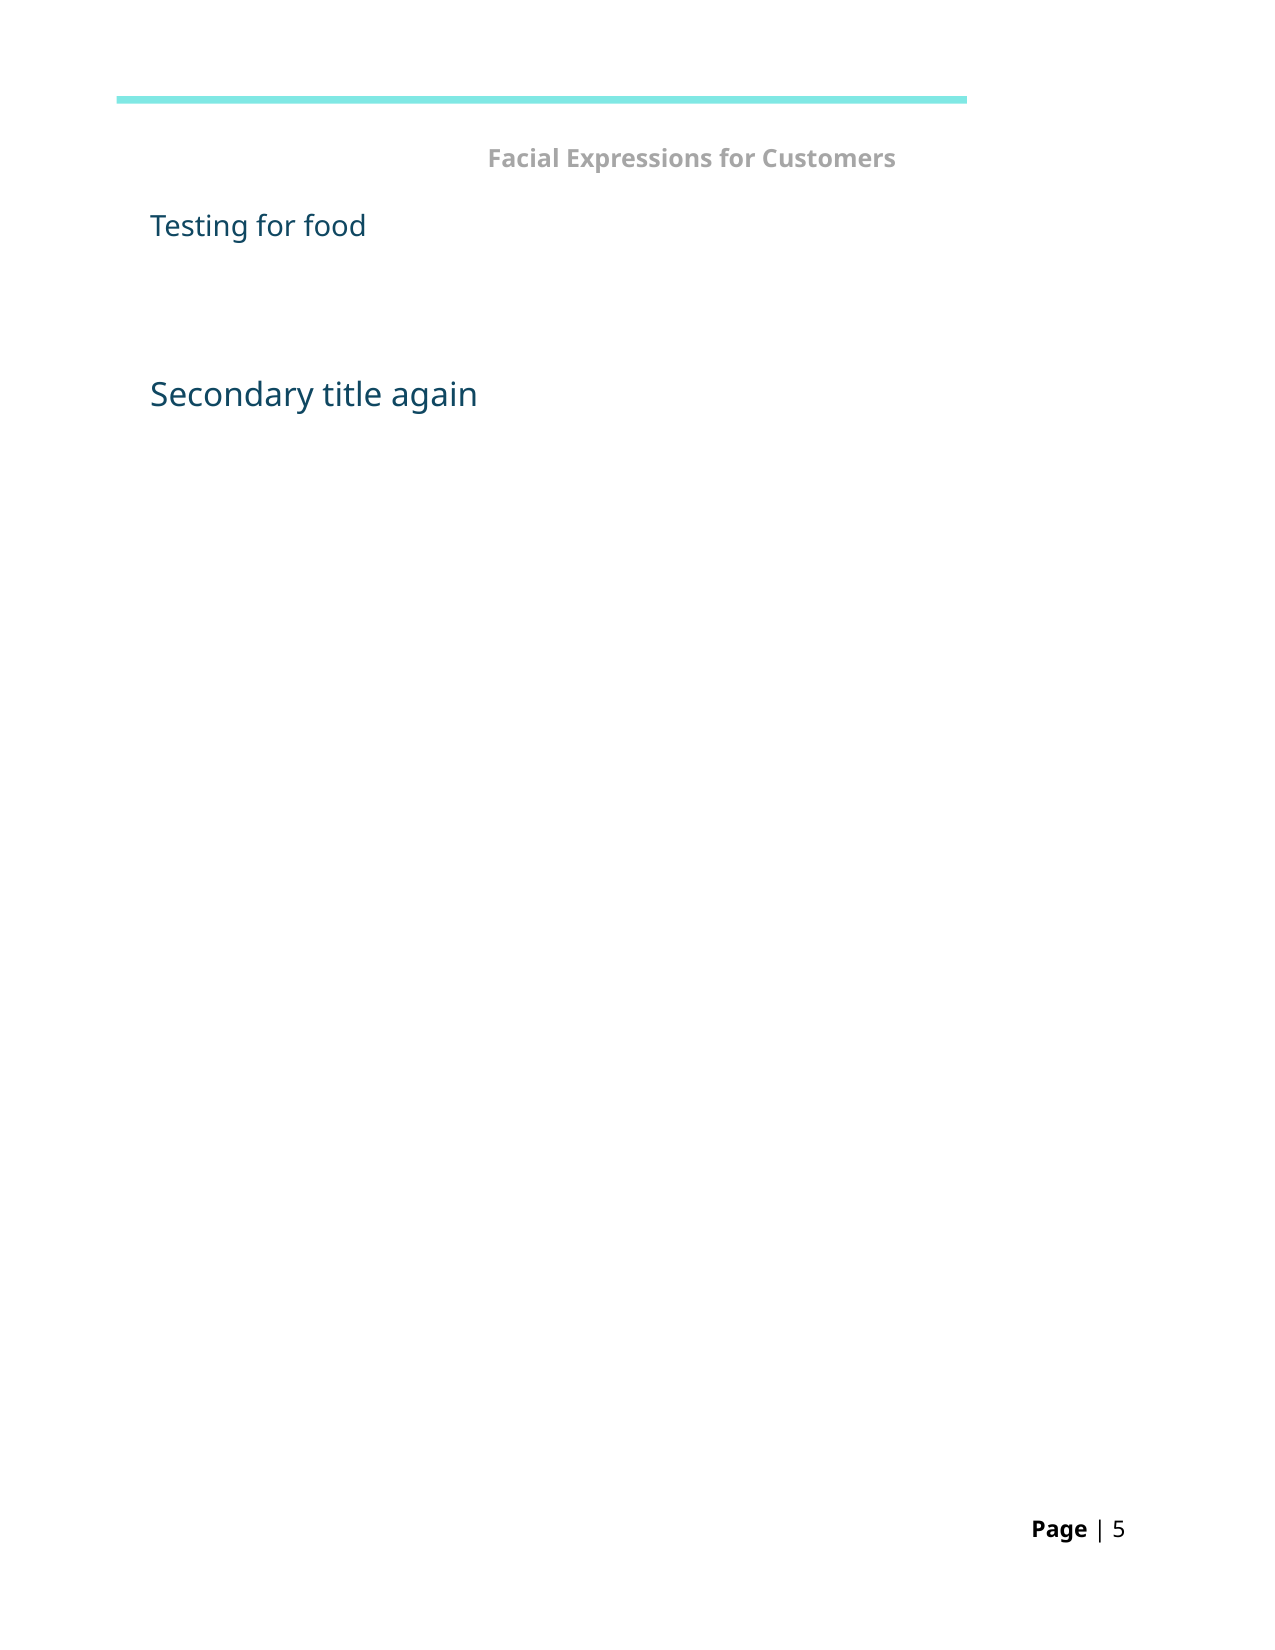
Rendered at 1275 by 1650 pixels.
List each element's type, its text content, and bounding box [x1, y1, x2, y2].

subtitle Secondary title again [150, 371, 1125, 416]
subtitle Testing for food [150, 206, 1125, 245]
